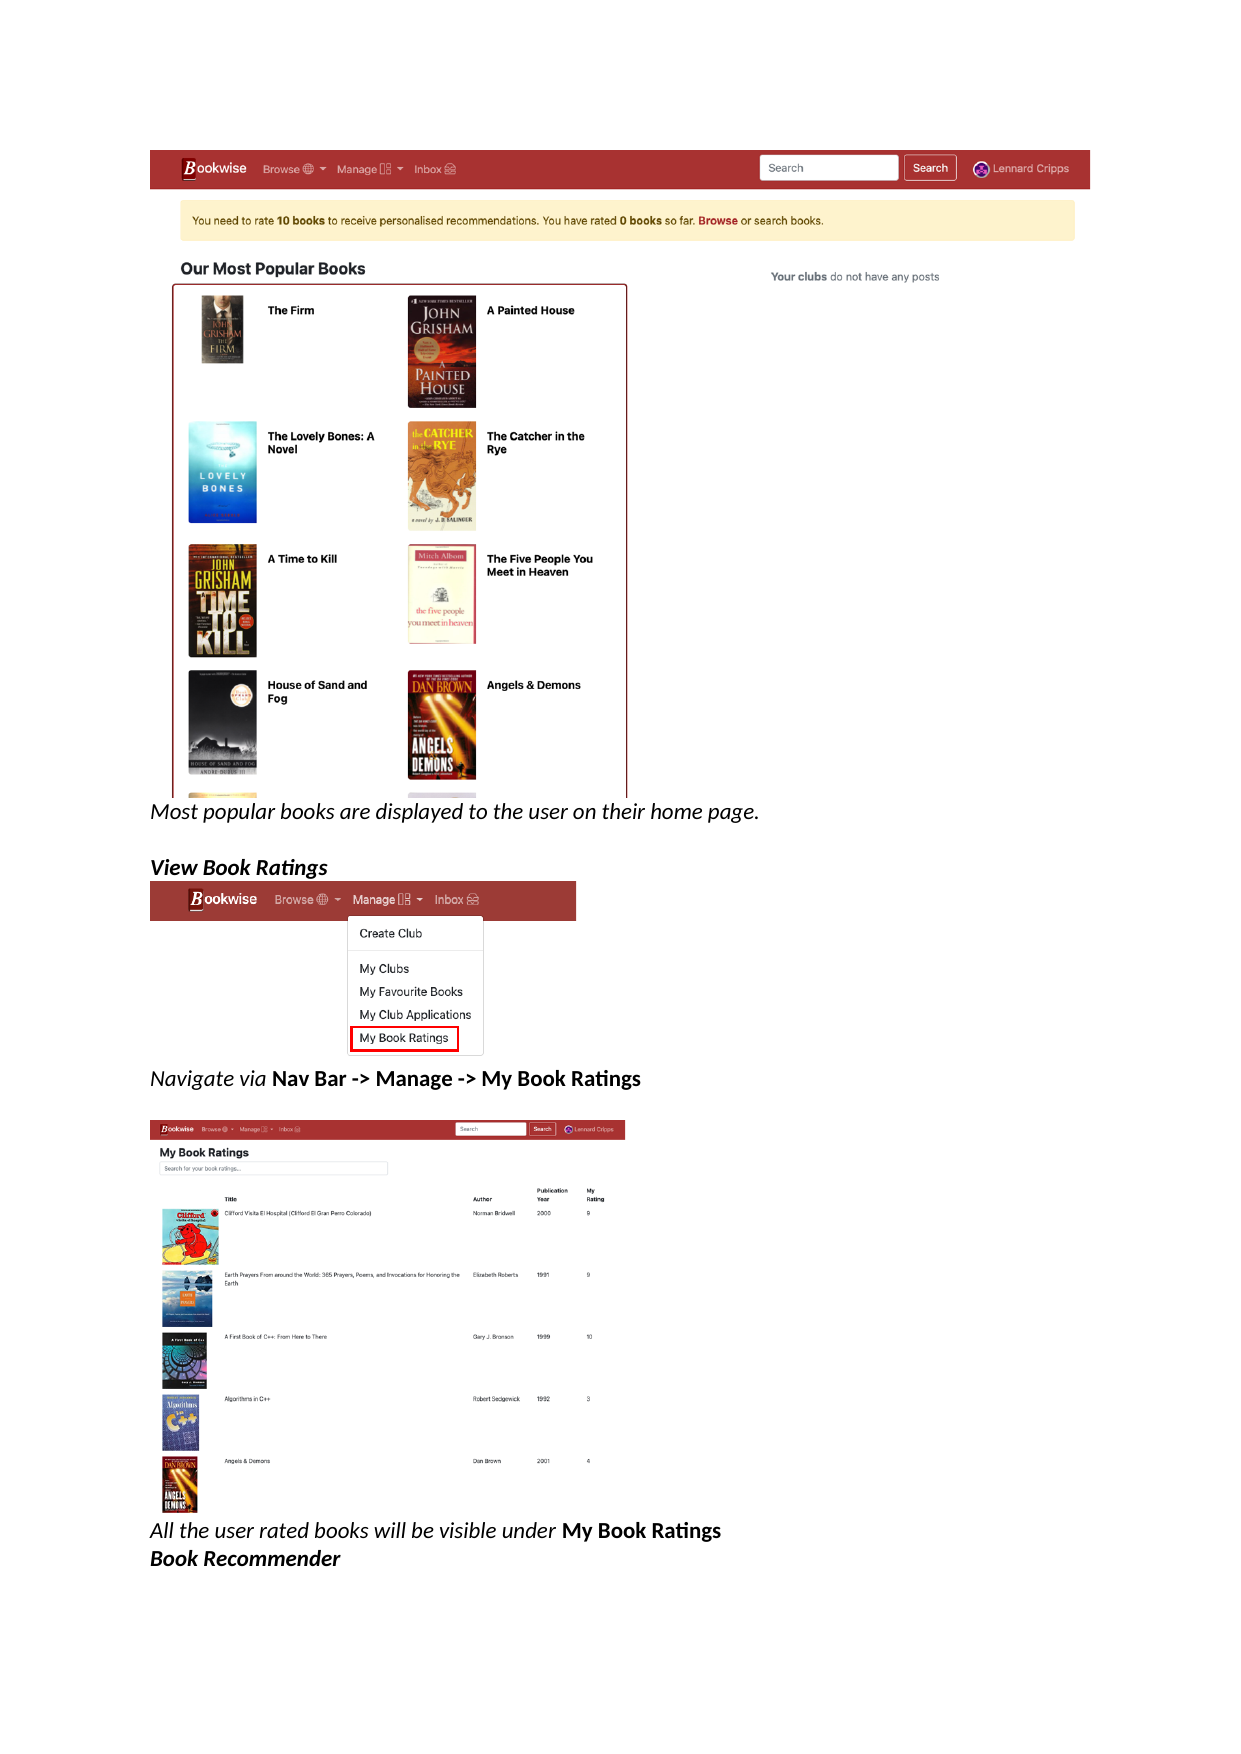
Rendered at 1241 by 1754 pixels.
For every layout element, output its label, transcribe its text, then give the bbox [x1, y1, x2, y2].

text View Book Ratings [150, 853, 1090, 882]
text Most popular books are displayed to the user on their home page. [150, 798, 1090, 826]
picture [150, 150, 1091, 798]
text All the user rated books will be visible under My Book Ratings [150, 1516, 1090, 1544]
picture [150, 881, 577, 1064]
picture [150, 1120, 625, 1517]
text Navigate via Nav Bar -> Manage -> My Book Ratings [150, 1064, 1090, 1092]
text Book Recommender [150, 1544, 1090, 1572]
